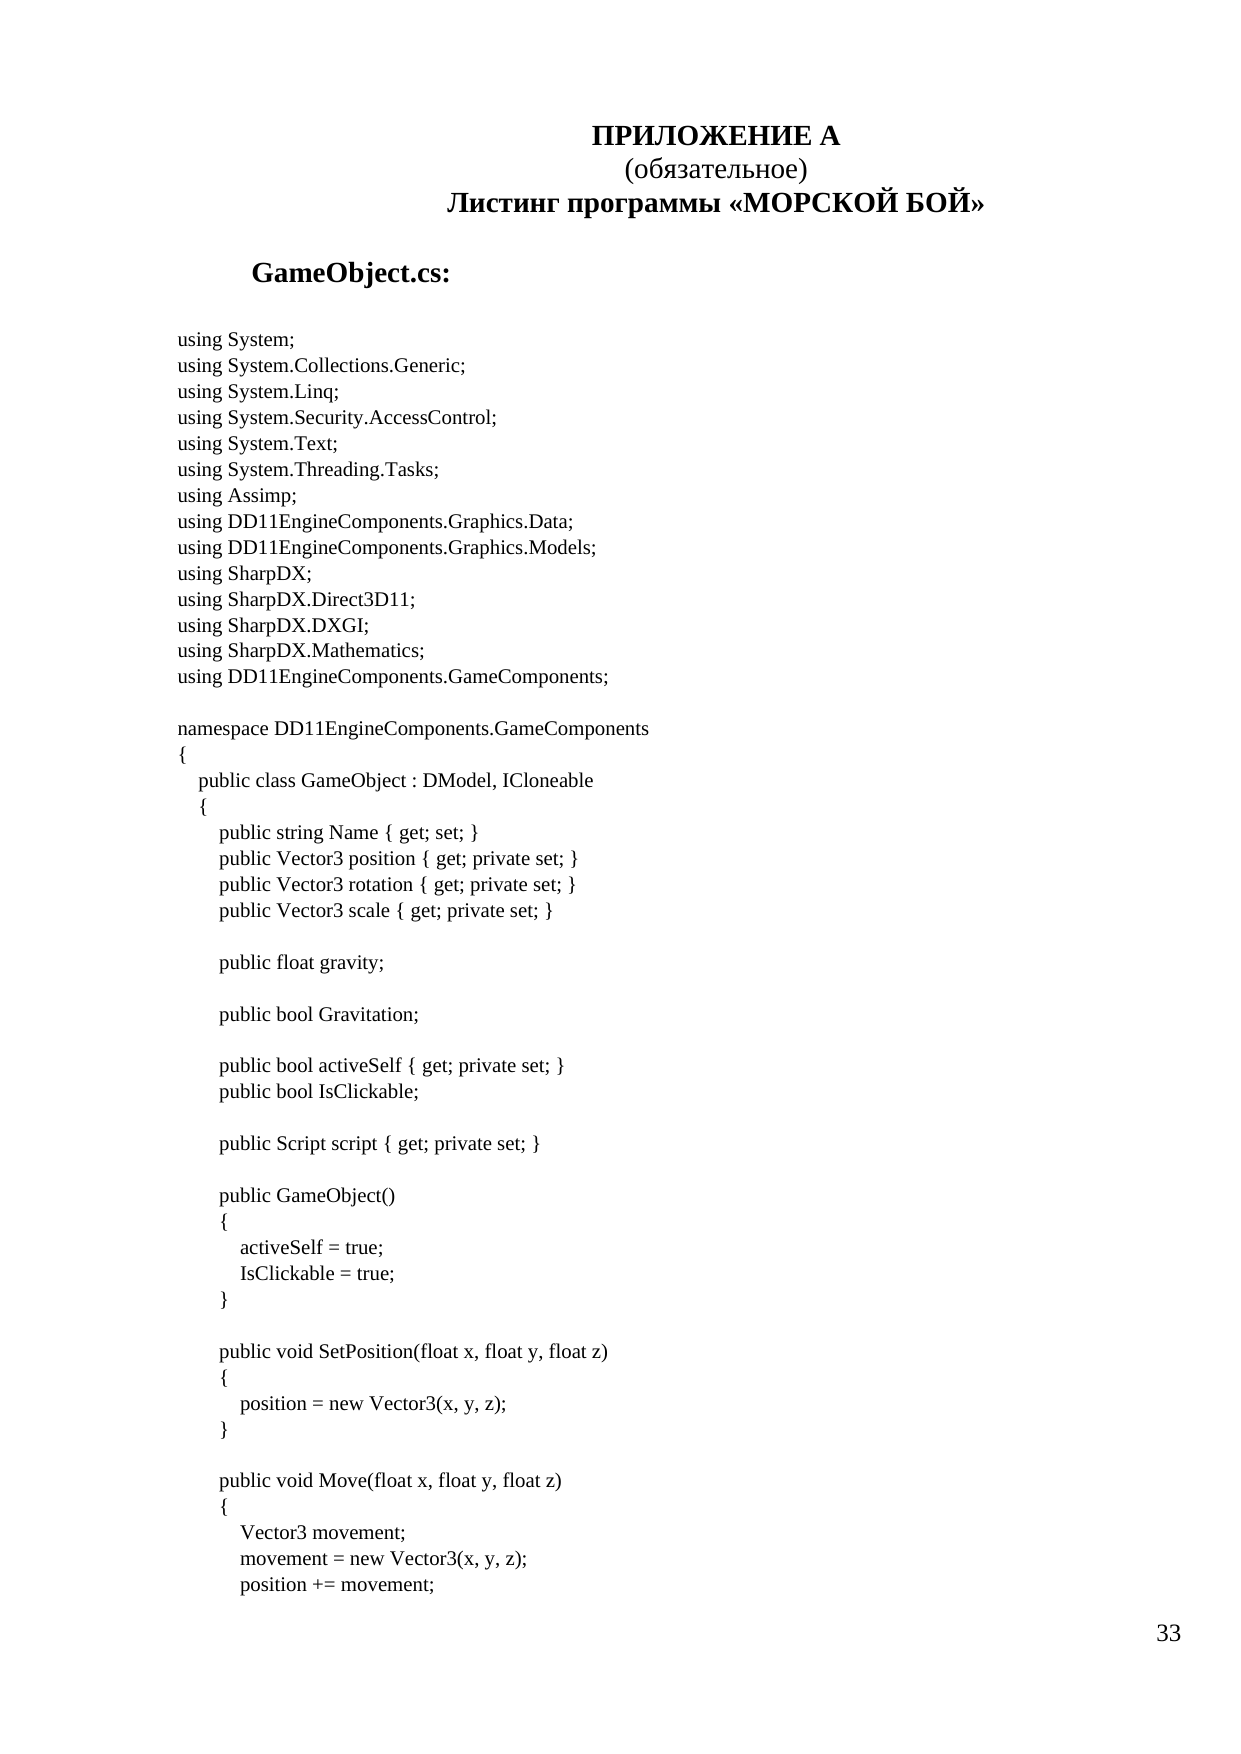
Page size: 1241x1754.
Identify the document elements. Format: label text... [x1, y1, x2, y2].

text public string Name { get; set; } [177, 820, 1181, 844]
text public bool IsClickable; [177, 1079, 1181, 1103]
text public GameObject() [177, 1183, 1181, 1207]
text using SharpDX.Direct3D11; [177, 587, 1181, 611]
list ПРИЛОЖЕНИЕ А [177, 118, 1181, 152]
text public void Move(float x, float y, float z) [177, 1468, 1181, 1492]
text { [177, 794, 1181, 818]
list (обязательное) [177, 152, 1181, 185]
list Листинг программы «МОРСКОЙ БОЙ» [177, 185, 1181, 219]
text { [177, 1365, 1181, 1389]
text IsClickable = true; [177, 1261, 1181, 1285]
text namespace DD11EngineComponents.GameComponents [177, 716, 1181, 740]
text GameObject.cs: [177, 255, 1181, 288]
text public class GameObject : DModel, ICloneable [177, 768, 1181, 792]
text public float gravity; [177, 950, 1181, 974]
text using SharpDX.Mathematics; [177, 638, 1181, 662]
text using SharpDX; [177, 561, 1181, 585]
text Vector3 movement; [177, 1520, 1181, 1544]
text using System.Threading.Tasks; [177, 457, 1181, 481]
text using DD11EngineComponents.Graphics.Data; [177, 509, 1181, 533]
text { [177, 742, 1181, 766]
text public bool Gravitation; [177, 1002, 1181, 1026]
text public bool activeSelf { get; private set; } [177, 1053, 1181, 1077]
text public Vector3 position { get; private set; } [177, 846, 1181, 870]
text using DD11EngineComponents.GameComponents; [177, 664, 1181, 688]
text } [177, 1287, 1181, 1311]
text activeSelf = true; [177, 1235, 1181, 1259]
text using System.Collections.Generic; [177, 353, 1181, 377]
text { [177, 1494, 1181, 1518]
text position += movement; [177, 1572, 1181, 1596]
text public Vector3 rotation { get; private set; } [177, 872, 1181, 896]
text using System.Text; [177, 431, 1181, 455]
text using SharpDX.DXGI; [177, 612, 1181, 637]
text position = new Vector3(x, y, z); [177, 1391, 1181, 1415]
text public void SetPosition(float x, float y, float z) [177, 1339, 1181, 1363]
text using System.Linq; [177, 379, 1181, 403]
text using System.Security.AccessControl; [177, 405, 1181, 429]
text using Assimp; [177, 483, 1181, 507]
text using DD11EngineComponents.Graphics.Models; [177, 535, 1181, 559]
text public Script script { get; private set; } [177, 1131, 1181, 1155]
text public Vector3 scale { get; private set; } [177, 898, 1181, 922]
text { [177, 1209, 1181, 1233]
text } [177, 1417, 1181, 1441]
text movement = new Vector3(x, y, z); [177, 1546, 1181, 1570]
text using System; [177, 327, 1181, 351]
